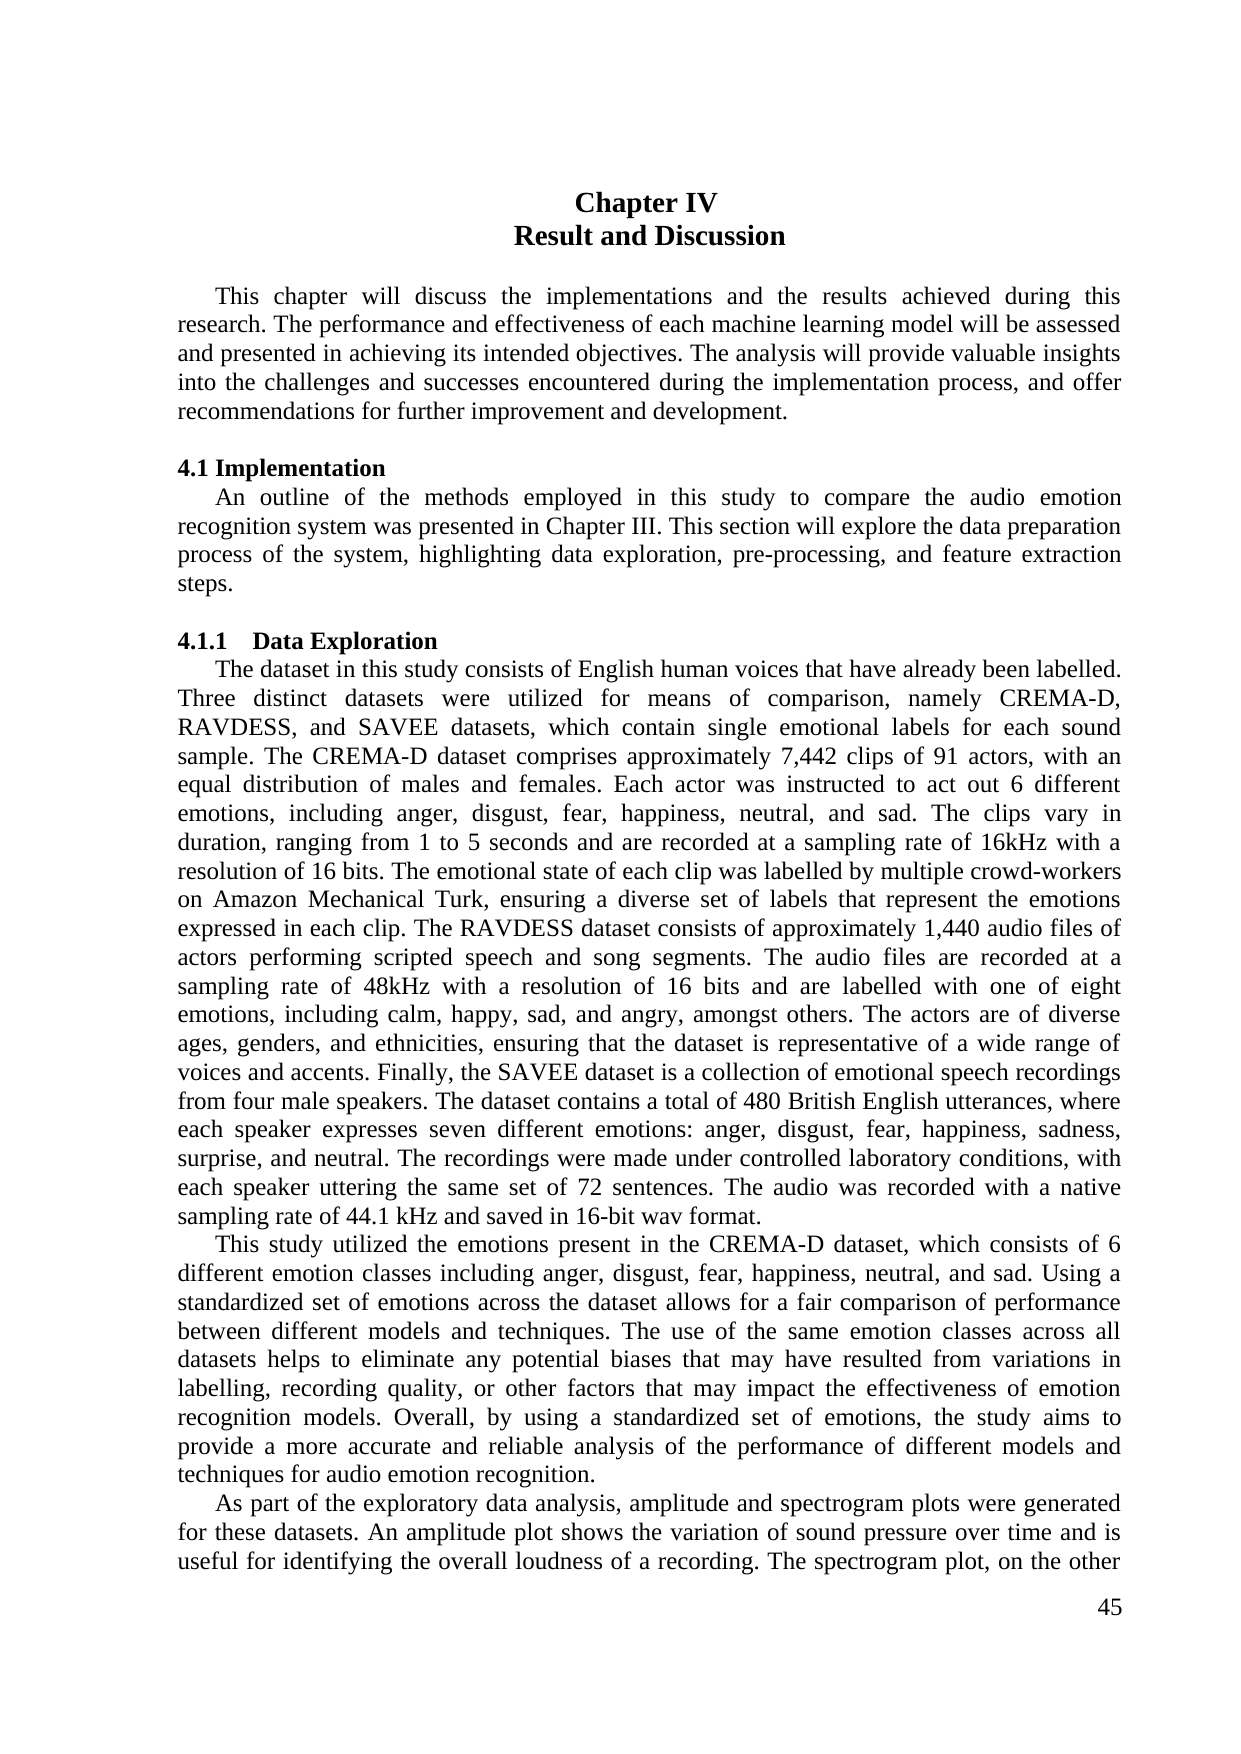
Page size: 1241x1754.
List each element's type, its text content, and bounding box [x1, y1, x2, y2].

text This study utilized the emotions present in the CREMA-D dataset, which consists of 6 different emotion classes including anger, disgust, fear, happiness, neutral, and sad. Using a standardized set of emotions across the dataset allows for a fair comparison of performance between different models and techniques. The use of the same emotion classes across all datasets helps to eliminate any potential biases that may have resulted from variations in labelling, recording quality, or other factors that may impact the effectiveness of emotion recognition models. Overall, by using a standardized set of emotions, the study aims to provide a more accurate and reliable analysis of the performance of different models and techniques for audio emotion recognition. [177, 1229, 1122, 1488]
subtitle Implementation [177, 453, 1122, 482]
text An outline of the methods employed in this study to compare the audio emotion recognition system was presented in Chapter III. This section will explore the data preparation process of the system, highlighting data exploration, pre-processing, and feature extraction steps. [177, 482, 1122, 597]
text This chapter will discuss the implementations and the results achieved during this research. The performance and effectiveness of each machine learning model will be assessed and presented in achieving its intended objectives. The analysis will provide valuable insights into the challenges and successes encountered during the implementation process, and offer recommendations for further improvement and development. [177, 281, 1122, 424]
text The dataset in this study consists of English human voices that have already been labelled. Three distinct datasets were utilized for means of comparison, namely CREMA-D, RAVDESS, and SAVEE datasets, which contain single emotional labels for each sound sample. The CREMA-D dataset comprises approximately 7,442 clips of 91 actors, with an equal distribution of males and females. Each actor was instructed to act out 6 different emotions, including anger, disgust, fear, happiness, neutral, and sad. The clips vary in duration, ranging from 1 to 5 seconds and are recorded at a sampling rate of 16kHz with a resolution of 16 bits. The emotional state of each clip was labelled by multiple crowd-workers on Amazon Mechanical Turk, ensuring a diverse set of labels that represent the emotions expressed in each clip. The RAVDESS dataset consists of approximately 1,440 audio files of actors performing scripted speech and song segments. The audio files are recorded at a sampling rate of 48kHz with a resolution of 16 bits and are labelled with one of eight emotions, including calm, happy, sad, and angry, amongst others. The actors are of diverse ages, genders, and ethnicities, ensuring that the dataset is representative of a wide range of voices and accents. Finally, the SAVEE dataset is a collection of emotional speech recordings from four male speakers. The dataset contains a total of 480 British English utterances, where each speaker expresses seven different emotions: anger, disgust, fear, happiness, sadness, surprise, and neutral. The recordings were made under controlled laboratory conditions, with each speaker uttering the same set of 72 sentences. The audio was recorded with a native sampling rate of 44.1 kHz and saved in 16-bit wav format. [177, 654, 1122, 1229]
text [177, 1488, 1122, 1574]
subtitle Data Exploration [177, 626, 1122, 654]
subtitle Chapter IV Result and Discussion [177, 185, 1122, 252]
